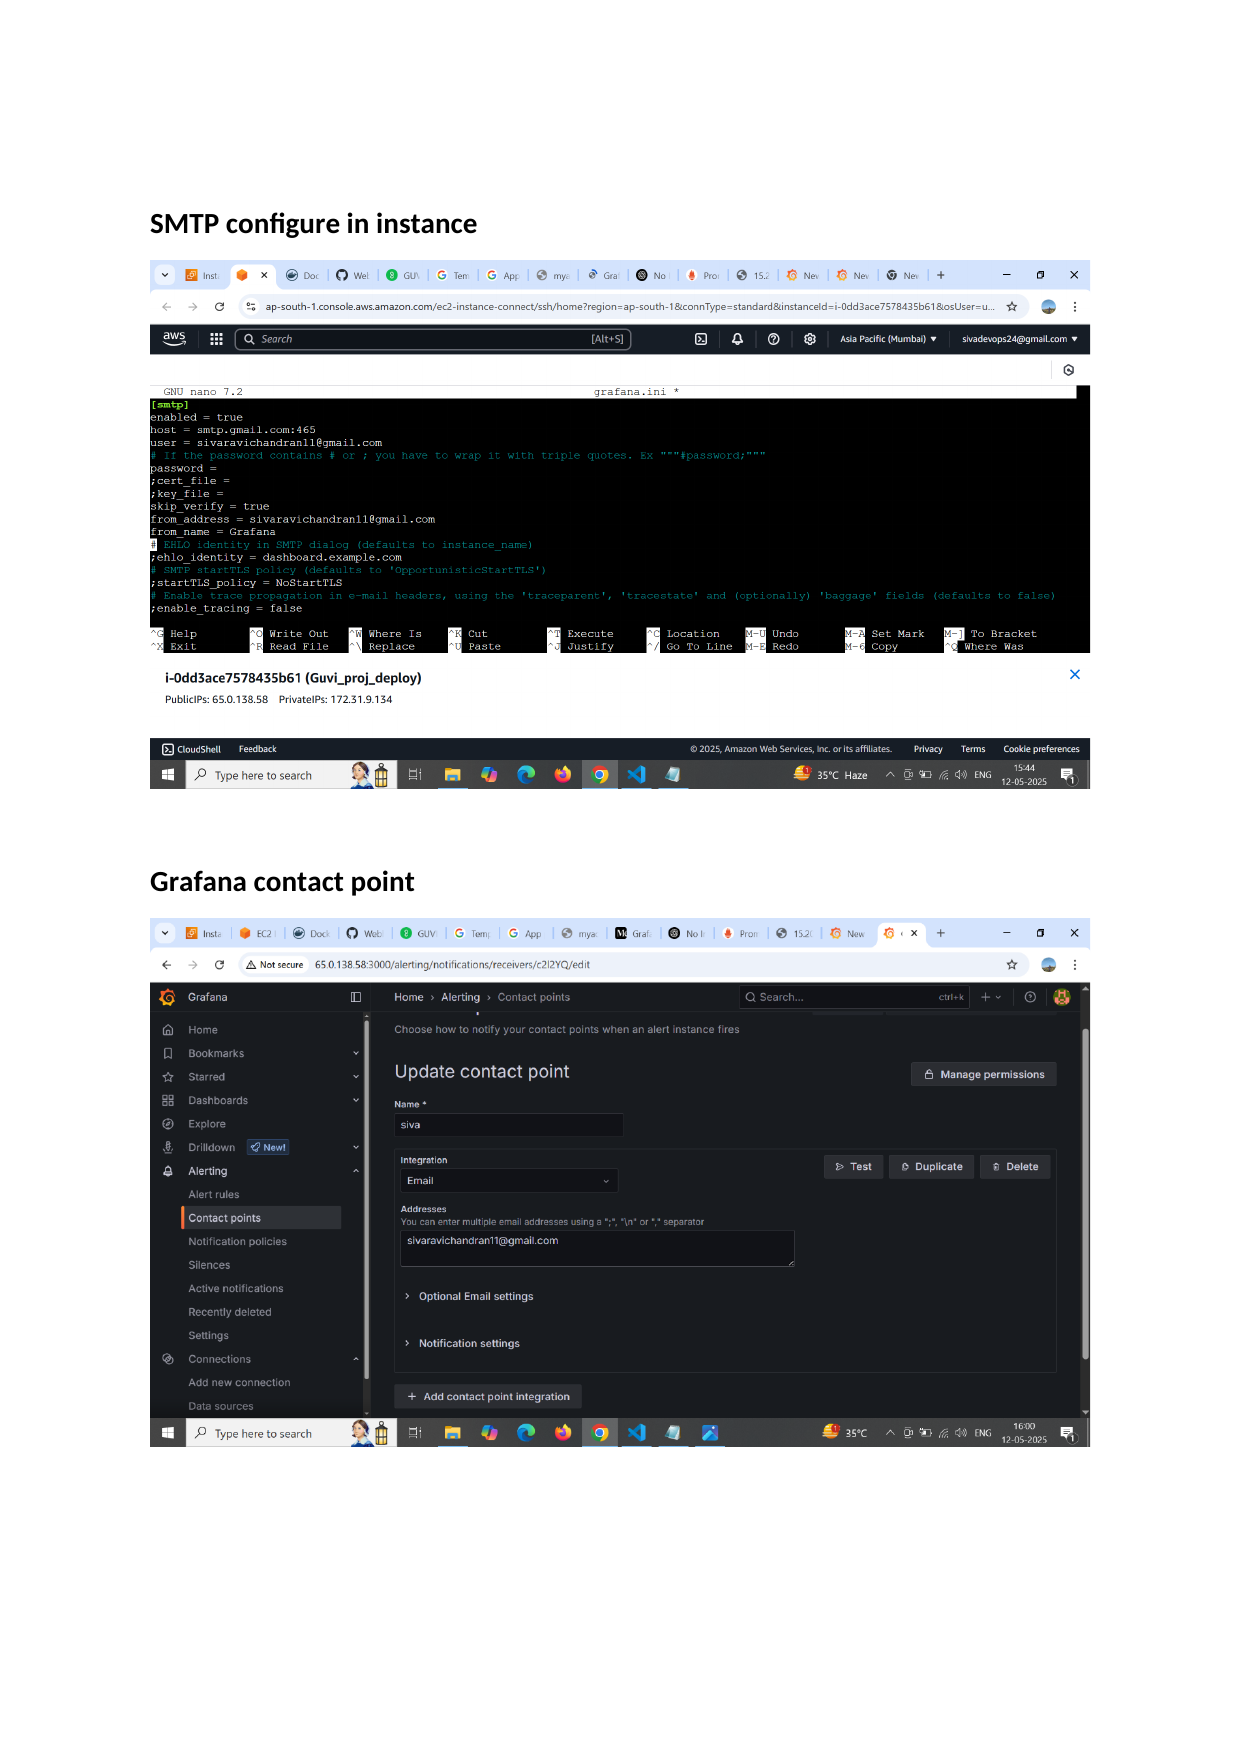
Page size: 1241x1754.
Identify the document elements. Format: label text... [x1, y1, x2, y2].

text SMTP configure in instance [150, 205, 1090, 241]
text Grafana contact point [150, 863, 1090, 899]
picture [150, 918, 1091, 1447]
picture [150, 260, 1091, 789]
